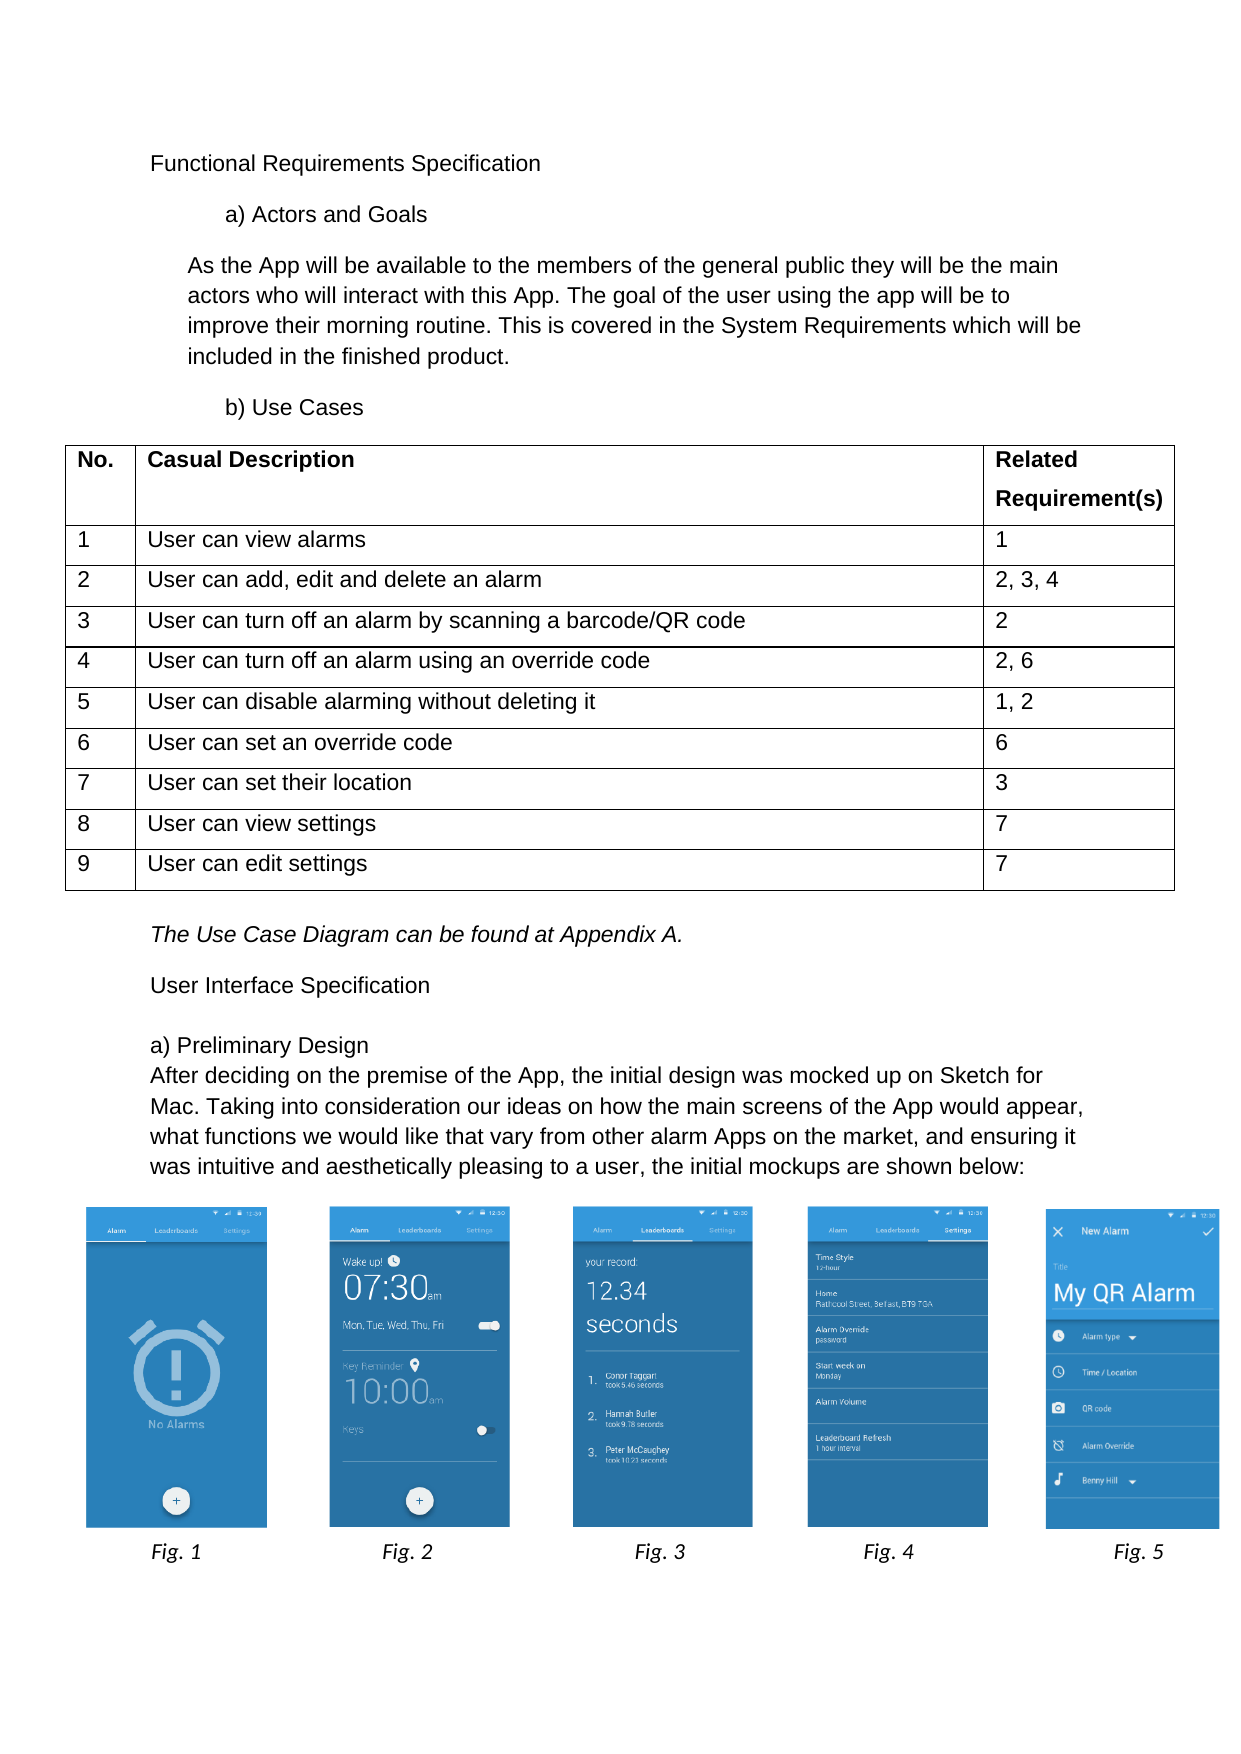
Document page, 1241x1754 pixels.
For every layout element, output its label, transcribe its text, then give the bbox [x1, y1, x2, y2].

table_cell 2, 3, 4 [984, 566, 1174, 606]
table_cell 8 [66, 810, 135, 849]
table_cell User can view settings [136, 810, 983, 849]
table_cell 2, 6 [984, 648, 1174, 687]
table_header Related Requirement(s) [984, 446, 1174, 525]
table_cell 6 [66, 729, 135, 768]
table_cell User can disable alarming without deleting it [136, 688, 983, 727]
table_cell User can edit settings [136, 850, 983, 889]
table_cell 7 [984, 850, 1174, 889]
table_cell 6 [984, 729, 1174, 768]
table_cell User can turn off an alarm by scanning a barcode/QR code [136, 607, 983, 646]
table_cell 1 [984, 526, 1174, 565]
table_cell 5 [66, 688, 135, 727]
table_cell 1 [66, 526, 135, 565]
table_cell 2 [984, 607, 1174, 646]
picture [73, 1170, 1014, 1552]
table_cell 1, 2 [984, 688, 1174, 727]
list b) Use Cases [225, 394, 1090, 420]
table_cell User can set their location [136, 769, 983, 808]
picture [1045, 1209, 1220, 1529]
table_cell User can turn off an alarm using an override code [136, 648, 983, 687]
table_cell 2 [66, 566, 135, 606]
table_cell User can add, edit and delete an alarm [136, 566, 983, 606]
list a) Actors and Goals [225, 201, 1090, 227]
text User Interface Specification a) Preliminary Design After deciding on the premise of the App, the initial design was mocked up on Sketch for Mac. Taking into consideration our ideas on how the main screens of the App would appear, what functions we would like that vary from other alarm Apps on the market, and ensuring it was intuitive and aesthetically pleasing to a user, the initial mockups are shown below: [150, 972, 1090, 1179]
table_header No. [66, 446, 135, 525]
table_cell 3 [984, 769, 1174, 808]
text The Use Case Diagram can be found at Appendix A. [150, 891, 1090, 947]
table_cell 3 [66, 607, 135, 646]
text As the App will be available to the members of the general public they will be the main actors who will interact with this App. The goal of the user using the app will be to improve their morning routine. This is covered in the System Requirements which will be included in the finished product. [187, 252, 1090, 369]
text Functional Requirements Specification [150, 150, 1090, 176]
table_header Casual Description [136, 446, 983, 525]
table_cell User can set an override code [136, 729, 983, 768]
table_cell 9 [66, 850, 135, 889]
table_cell 7 [984, 810, 1174, 849]
table_cell 7 [66, 769, 135, 808]
table_cell User can view alarms [136, 526, 983, 565]
table_cell 4 [66, 648, 135, 687]
